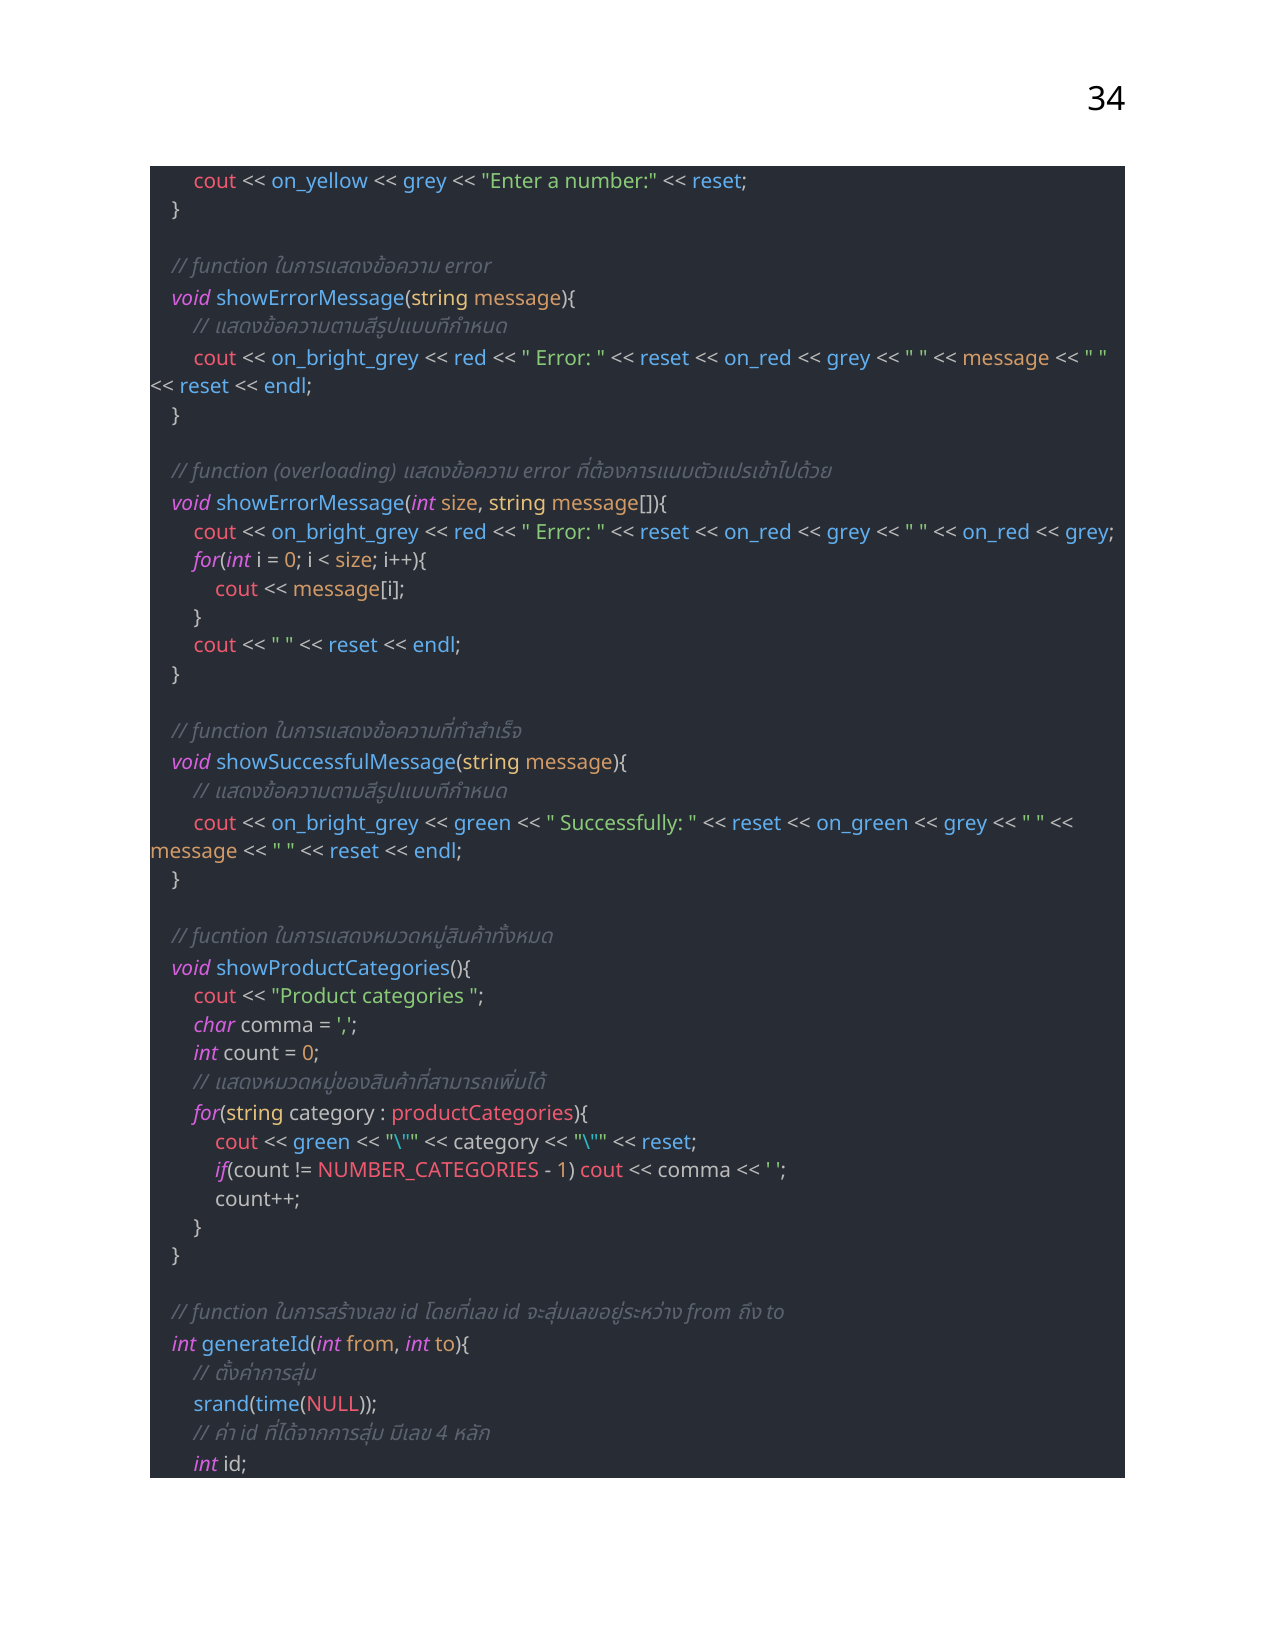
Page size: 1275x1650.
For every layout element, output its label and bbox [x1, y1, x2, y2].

text [150, 166, 1125, 1478]
